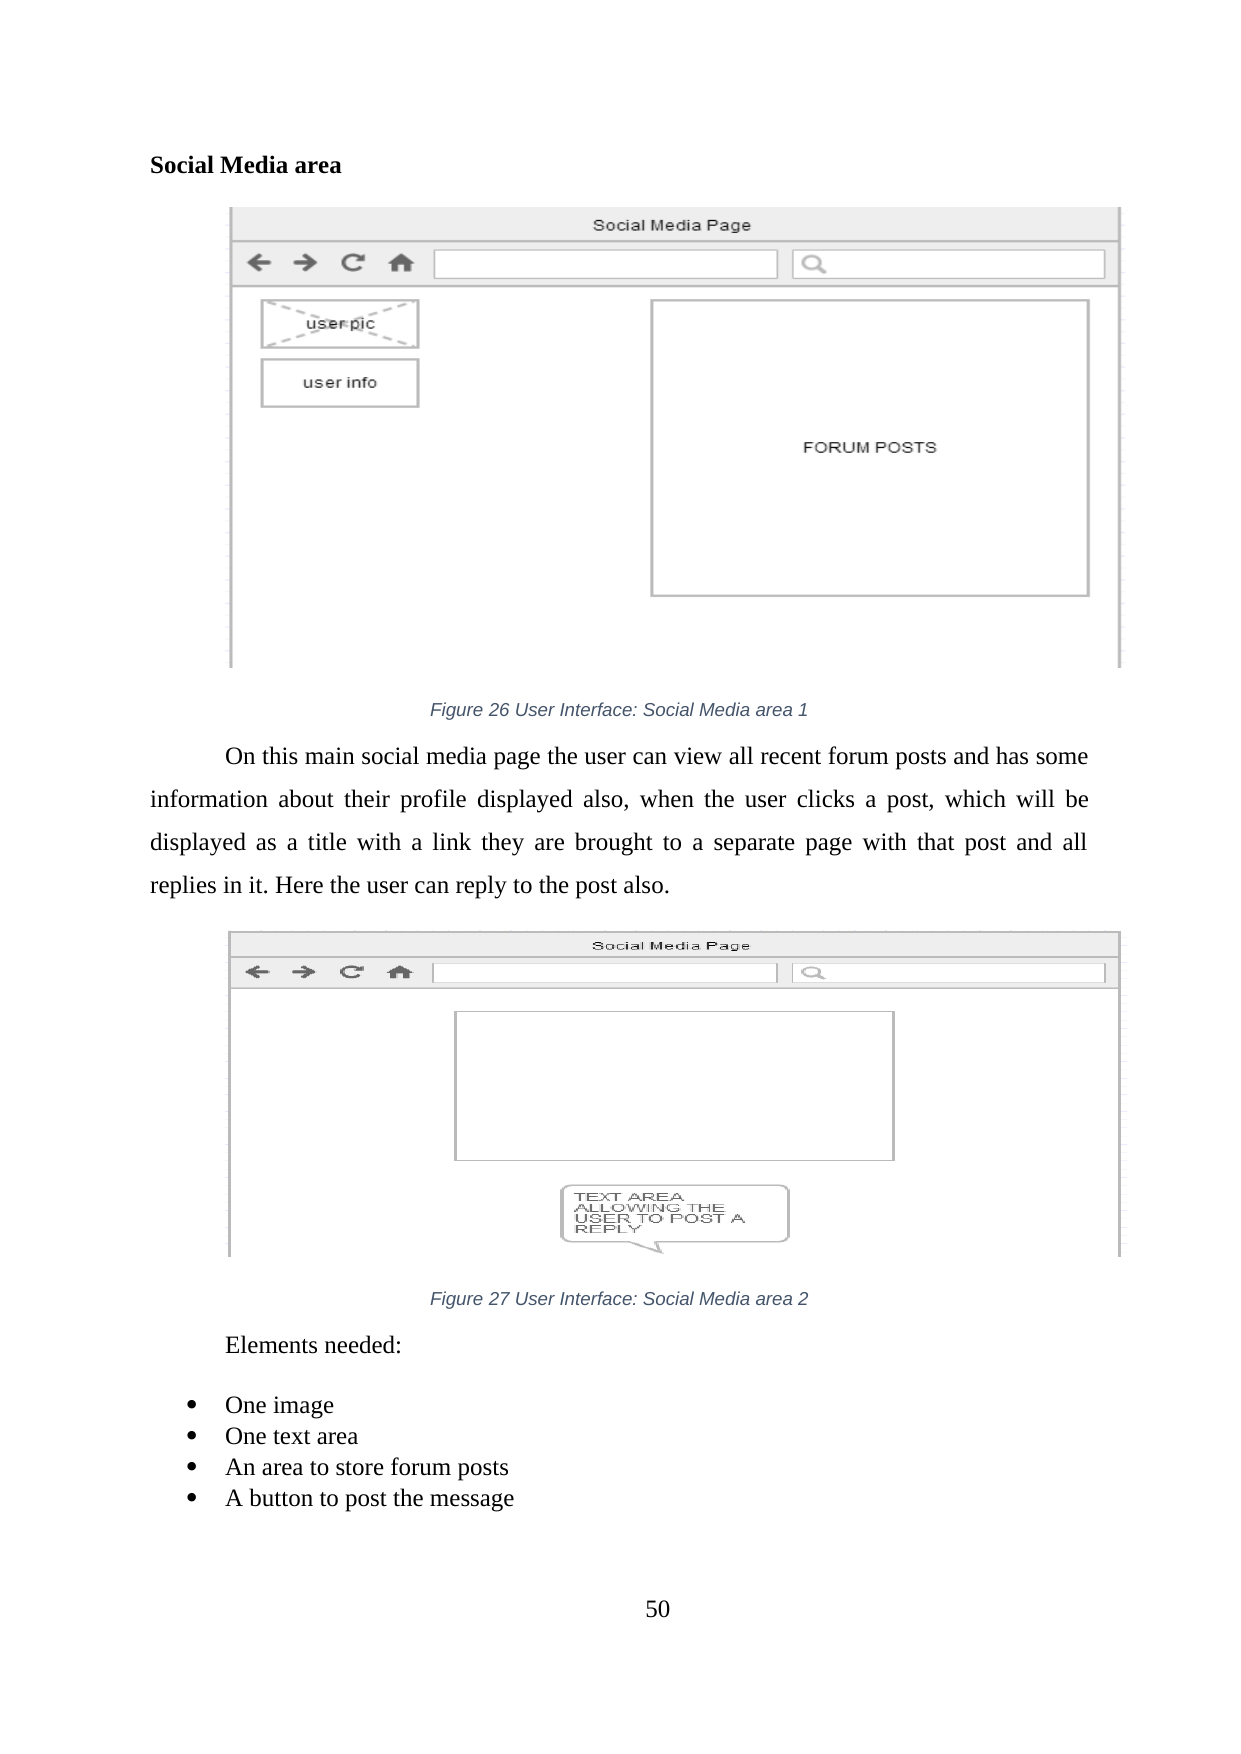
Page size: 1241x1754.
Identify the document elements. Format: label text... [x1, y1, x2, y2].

subtitle Social Media area [150, 150, 1090, 179]
list An area to store forum posts [187, 1452, 1090, 1481]
text Figure 26 User Interface: Social Media area 1 [150, 699, 1090, 720]
text Elements needed: [150, 1330, 1090, 1359]
picture [225, 930, 1128, 1257]
list One image [187, 1390, 1090, 1419]
list A button to post the message [187, 1483, 1090, 1512]
picture [225, 207, 1125, 668]
text Figure 27 User Interface: Social Media area 2 [150, 1288, 1090, 1309]
list One text area [187, 1421, 1090, 1450]
text On this main social media page the user can view all recent forum posts and has some information about their profile displayed also, when the user clicks a post, which will be displayed as a title with a link they are brought to a separate page with that post and all replies in it. Here the user can reply to the post also. [150, 741, 1090, 899]
